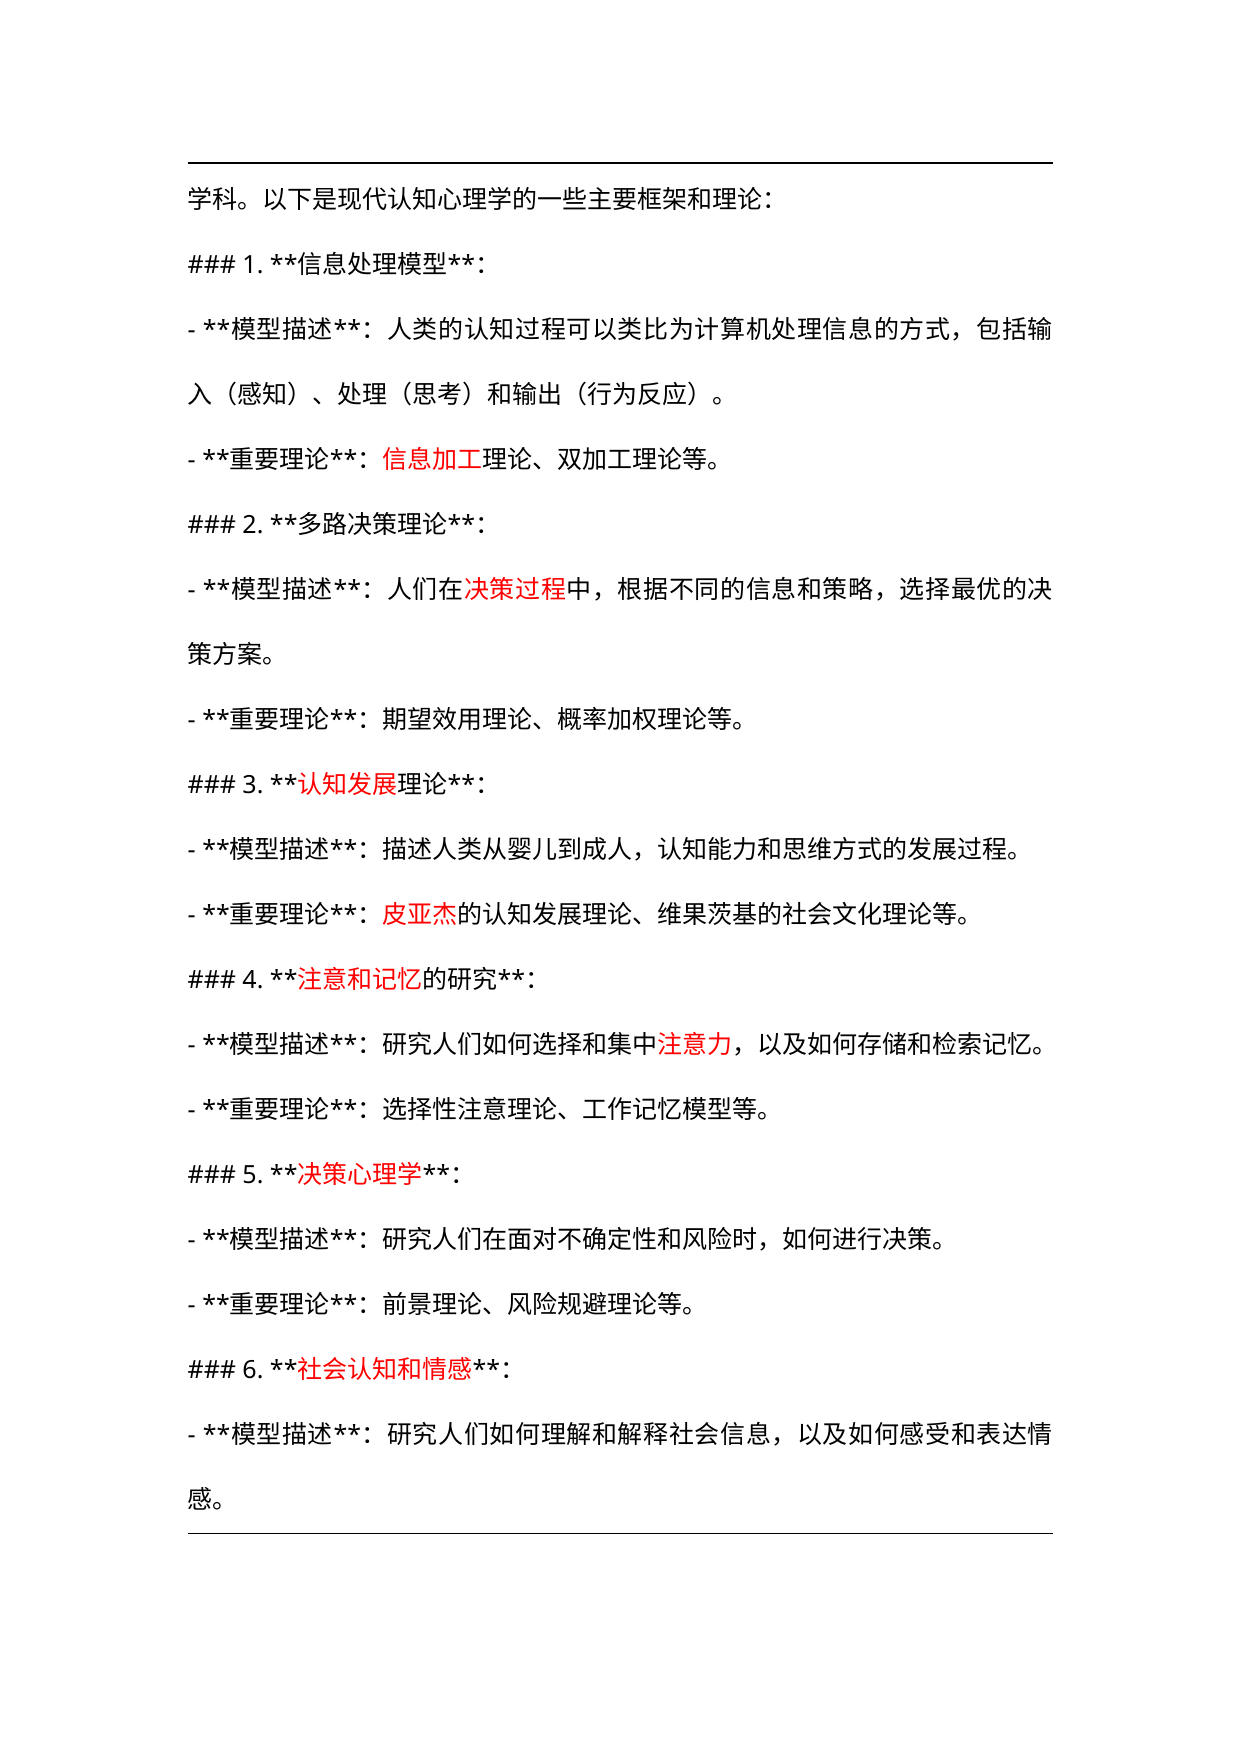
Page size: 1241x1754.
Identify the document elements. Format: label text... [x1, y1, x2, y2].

text - **重要理论**：皮亚杰的认知发展理论、维果茨基的社会文化理论等。 [187, 881, 1053, 946]
text - **模型描述**：人类的认知过程可以类比为计算机处理信息的方式，包括输入（感知）、处理（思考）和输出（行为反应）。 [187, 296, 1053, 426]
text - **重要理论**：信息加工理论、双加工理论等。 [187, 426, 1053, 491]
text ### 5. **决策心理学**： [187, 1141, 1053, 1206]
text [187, 163, 1053, 231]
text - **模型描述**：研究人们如何理解和解释社会信息，以及如何感受和表达情感。 [187, 1397, 1053, 1534]
text ### 2. **多路决策理论**： [187, 491, 1053, 556]
text - **模型描述**：描述人类从婴儿到成人，认知能力和思维方式的发展过程。 [187, 816, 1053, 881]
text ### 4. **注意和记忆的研究**： [187, 946, 1053, 1011]
text - **重要理论**：期望效用理论、概率加权理论等。 [187, 686, 1053, 751]
text ### 3. **认知发展理论**： [187, 751, 1053, 816]
text - **重要理论**：前景理论、风险规避理论等。 [187, 1271, 1053, 1336]
text - **重要理论**：选择性注意理论、工作记忆模型等。 [187, 1076, 1053, 1141]
text ### 6. **社会认知和情感**： [187, 1336, 1053, 1397]
text - **模型描述**：研究人们如何选择和集中注意力，以及如何存储和检索记忆。 [187, 1011, 1053, 1076]
text - **模型描述**：人们在决策过程中，根据不同的信息和策略，选择最优的决策方案。 [187, 556, 1053, 686]
text - **模型描述**：研究人们在面对不确定性和风险时，如何进行决策。 [187, 1206, 1053, 1271]
text ### 1. **信息处理模型**： [187, 231, 1053, 296]
